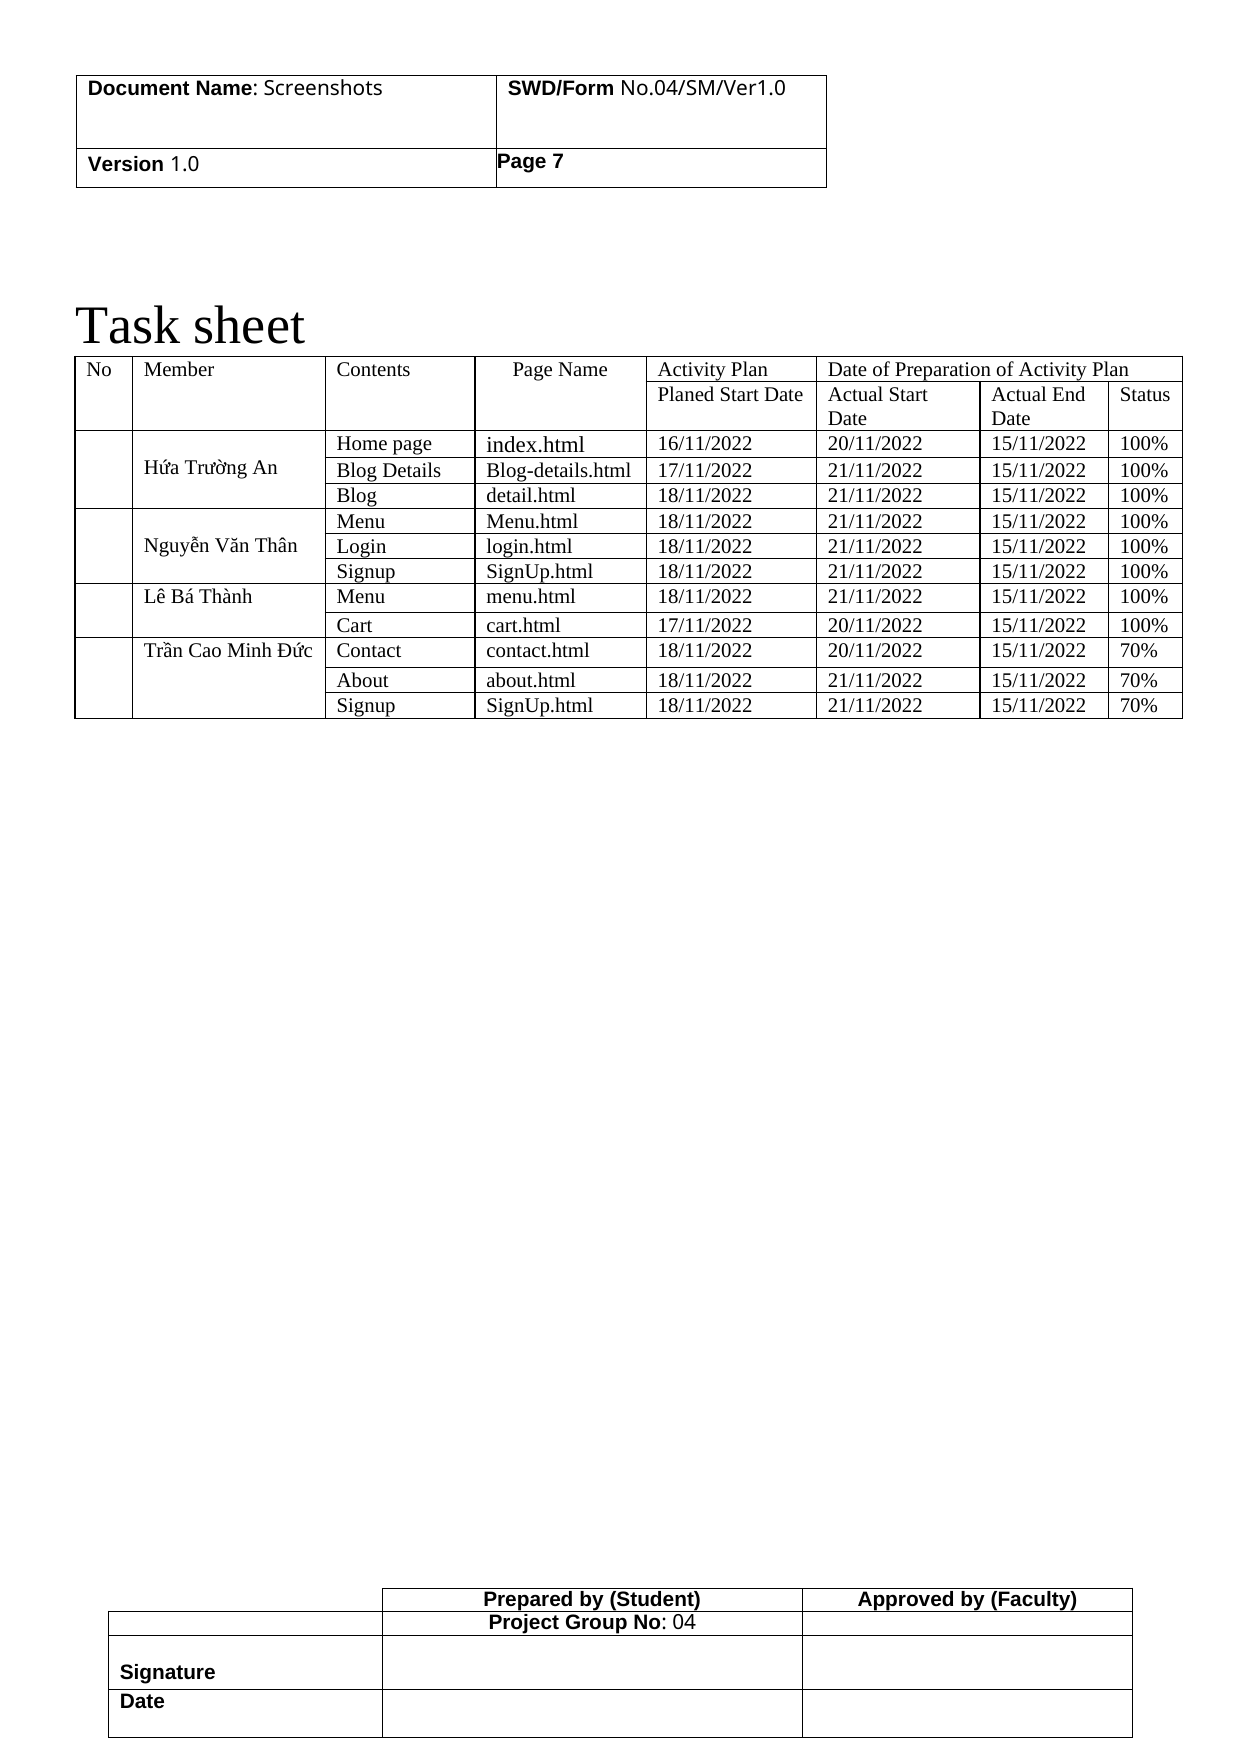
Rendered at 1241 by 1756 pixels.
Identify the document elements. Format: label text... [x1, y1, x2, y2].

table_cell [76, 584, 132, 637]
table_cell 100% [1109, 458, 1182, 482]
table_cell Nguyễn Văn Thân [133, 509, 325, 583]
table_cell 18/11/2022 [647, 534, 816, 558]
table_cell 18/11/2022 [647, 668, 816, 692]
table_header Contents [326, 357, 474, 430]
table_cell Blog-details.html [476, 458, 646, 482]
table_cell 18/11/2022 [647, 484, 816, 507]
table_cell 100% [1109, 559, 1182, 583]
table_cell Blog Details [326, 458, 474, 482]
table_cell [76, 509, 132, 583]
table_cell 18/11/2022 [647, 584, 816, 612]
table_cell 100% [1109, 484, 1182, 507]
table_cell Trần Cao Minh Đức [133, 638, 325, 717]
table_cell 20/11/2022 [817, 638, 979, 667]
table_cell 15/11/2022 [981, 613, 1108, 637]
table_cell 15/11/2022 [981, 509, 1108, 533]
table_cell Signup [326, 559, 474, 583]
table_cell 70% [1109, 668, 1182, 692]
table_cell 18/11/2022 [647, 638, 816, 667]
table_cell 100% [1109, 431, 1182, 457]
table_cell Signup [326, 693, 474, 717]
table_cell Home page [326, 431, 474, 457]
table_cell 15/11/2022 [981, 458, 1108, 482]
table_cell 20/11/2022 [817, 613, 979, 637]
table_cell Menu [326, 584, 474, 612]
table_cell detail.html [476, 484, 646, 507]
table_cell 15/11/2022 [981, 431, 1108, 457]
table_cell 100% [1109, 534, 1182, 558]
table_header Date of Preparation of Activity Plan [817, 357, 1182, 381]
table_cell 21/11/2022 [817, 559, 979, 583]
table_cell [76, 431, 132, 507]
table_cell login.html [476, 534, 646, 558]
table_cell index.html [476, 431, 646, 457]
table_cell Status [1109, 382, 1182, 430]
table_cell 15/11/2022 [981, 559, 1108, 583]
table_cell Lê Bá Thành [133, 584, 325, 637]
table_cell Contact [326, 638, 474, 667]
table_cell 21/11/2022 [817, 584, 979, 612]
table_cell 21/11/2022 [817, 484, 979, 507]
table_header Page Name [476, 357, 646, 430]
table_cell 15/11/2022 [981, 484, 1108, 507]
table_cell 17/11/2022 [647, 613, 816, 637]
table_cell 20/11/2022 [817, 431, 979, 457]
table_header Member [133, 357, 325, 430]
table_cell 18/11/2022 [647, 559, 816, 583]
table_cell Cart [326, 613, 474, 637]
table_cell 15/11/2022 [981, 693, 1108, 717]
table_cell 15/11/2022 [981, 534, 1108, 558]
table_cell 21/11/2022 [817, 534, 979, 558]
table_header No [76, 357, 132, 430]
table_cell SignUp.html [476, 559, 646, 583]
table_cell SignUp.html [476, 693, 646, 717]
table_cell 15/11/2022 [981, 638, 1108, 667]
table_cell Menu.html [476, 509, 646, 533]
text Task sheet [75, 293, 1211, 356]
table_cell 21/11/2022 [817, 668, 979, 692]
table_cell 100% [1109, 613, 1182, 637]
table_cell about.html [476, 668, 646, 692]
table_cell Actual End Date [981, 382, 1108, 430]
table_cell Blog [326, 484, 474, 507]
table_cell cart.html [476, 613, 646, 637]
table_cell About [326, 668, 474, 692]
table_cell 17/11/2022 [647, 458, 816, 482]
table_cell 15/11/2022 [981, 584, 1108, 612]
table_cell 100% [1109, 584, 1182, 612]
table_cell 70% [1109, 693, 1182, 717]
table_cell 16/11/2022 [647, 431, 816, 457]
table_cell 21/11/2022 [817, 509, 979, 533]
table_cell 18/11/2022 [647, 693, 816, 717]
table_cell 70% [1109, 638, 1182, 667]
table_header Activity Plan [647, 357, 816, 381]
table_cell contact.html [476, 638, 646, 667]
table_cell 100% [1109, 509, 1182, 533]
table_cell 15/11/2022 [981, 668, 1108, 692]
table_cell Actual Start Date [817, 382, 979, 430]
table_cell Login [326, 534, 474, 558]
table_cell 18/11/2022 [647, 509, 816, 533]
table_cell [76, 638, 132, 717]
table_cell Menu [326, 509, 474, 533]
table_cell menu.html [476, 584, 646, 612]
table_cell Hứa Trường An [133, 431, 325, 507]
table_cell 21/11/2022 [817, 693, 979, 717]
table_cell Planed Start Date [647, 382, 816, 430]
table_cell 21/11/2022 [817, 458, 979, 482]
